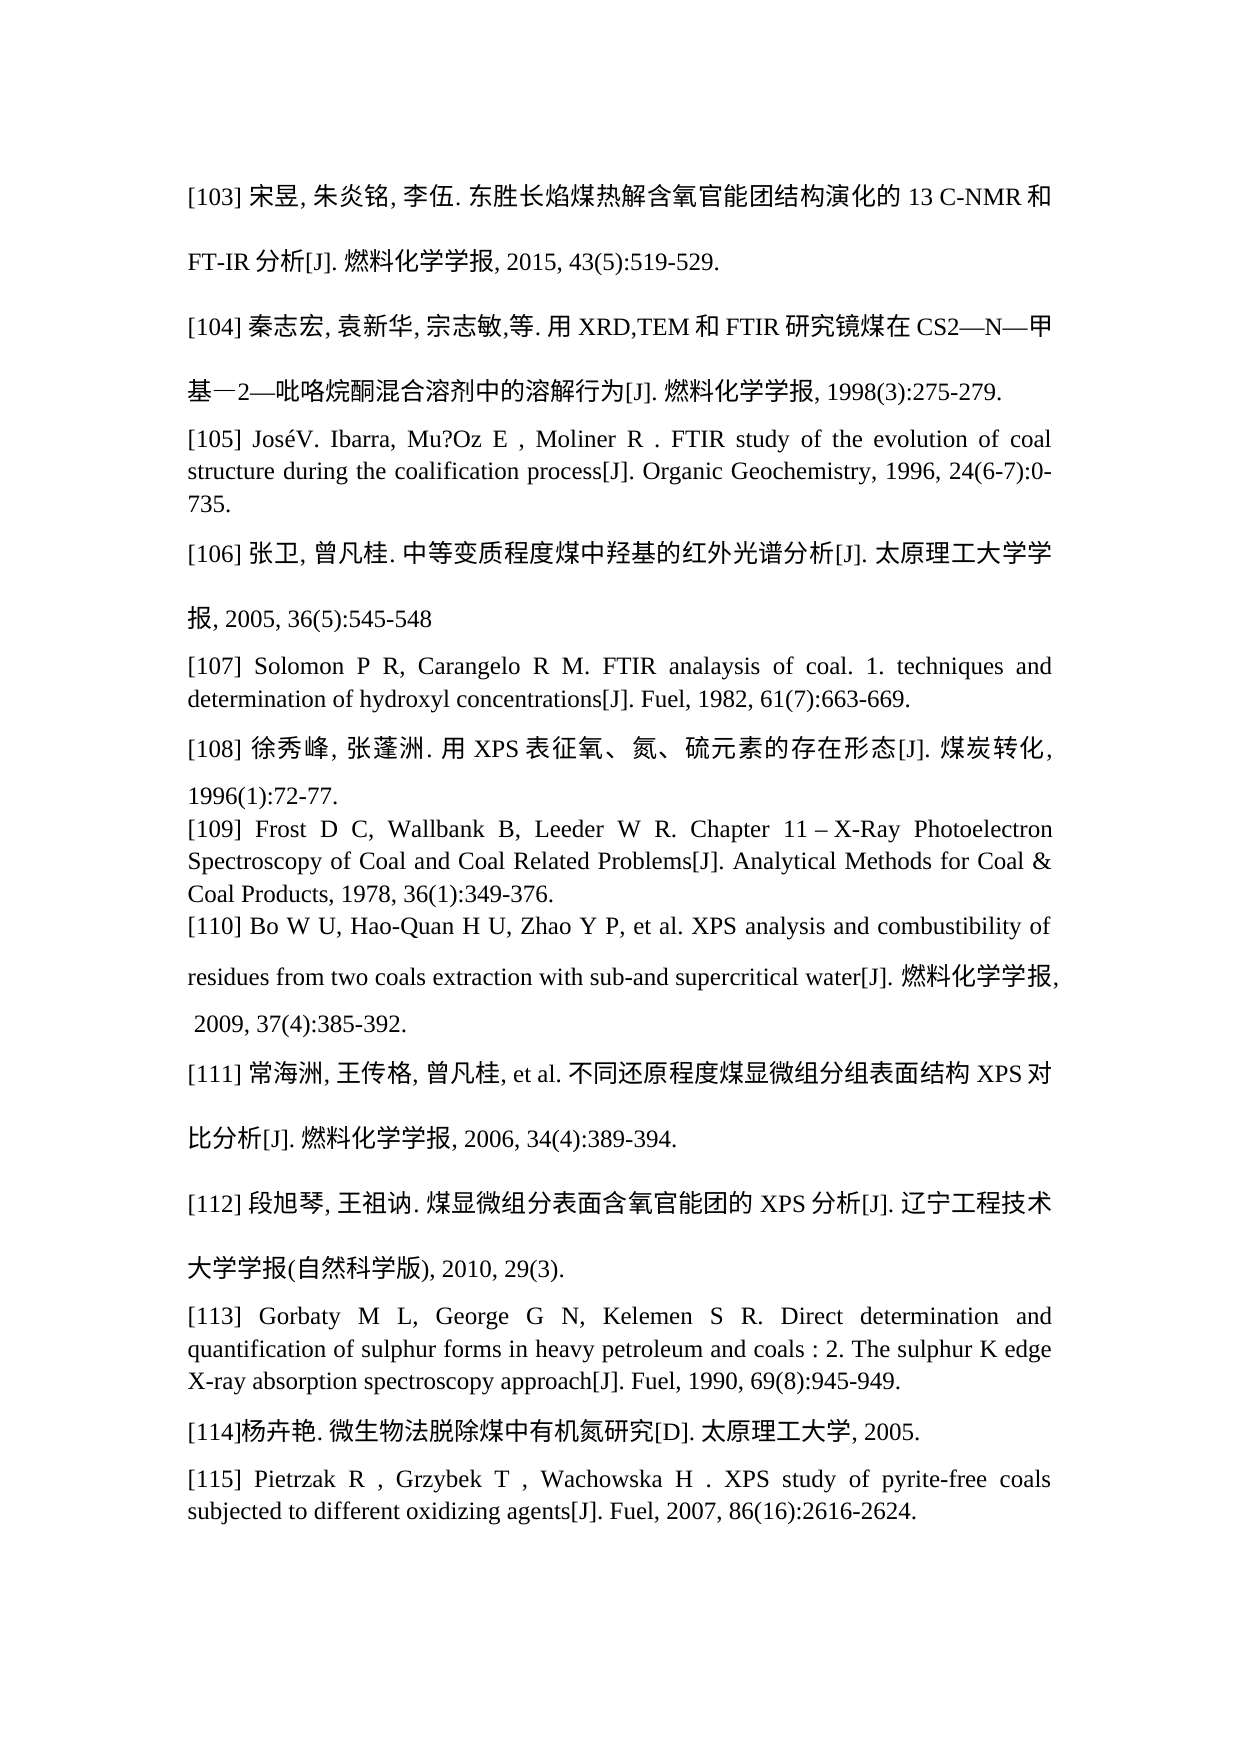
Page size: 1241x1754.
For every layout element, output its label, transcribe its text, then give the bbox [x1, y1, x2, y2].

text [110] Bo W U, Hao-Quan H U, Zhao Y P, et al. XPS analysis and combustibility of residues from two coals extraction with sub-and supercritical water[J]. 燃料化学学报, 2009, 37(4):385-392. [187, 909, 1053, 1039]
text [105] JoséV. Ibarra, Mu?Oz E , Moliner R . FTIR study of the evolution of coal structure during the coalification process[J]. Organic Geochemistry, 1996, 24(6-7):0-735. [187, 422, 1053, 519]
text [107] Solomon P R, Carangelo R M. FTIR analaysis of coal. 1. techniques and determination of hydroxyl concentrations[J]. Fuel, 1982, 61(7):663-669. [187, 649, 1053, 714]
text [108] 徐秀峰, 张蓬洲. 用XPS表征氧、氮、硫元素的存在形态[J]. 煤炭转化, 1996(1):72-77. [187, 714, 1053, 812]
text [112] 段旭琴, 王祖讷. 煤显微组分表面含氧官能团的XPS分析[J]. 辽宁工程技术大学学报(自然科学版), 2010, 29(3). [187, 1169, 1053, 1299]
text [111] 常海洲, 王传格, 曾凡桂, et al. 不同还原程度煤显微组分组表面结构XPS对比分析[J]. 燃料化学学报, 2006, 34(4):389-394. [187, 1039, 1053, 1169]
text [103] 宋昱, 朱炎铭, 李伍. 东胜长焰煤热解含氧官能团结构演化的13 C-NMR和FT-IR分析[J]. 燃料化学学报, 2015, 43(5):519-529. [187, 162, 1053, 292]
text [109] Frost D C, Wallbank B, Leeder W R. Chapter 11 – X-Ray Photoelectron Spectroscopy of Coal and Coal Related Problems[J]. Analytical Methods for Coal & Coal Products, 1978, 36(1):349-376. [187, 812, 1053, 909]
text [106] 张卫, 曾凡桂. 中等变质程度煤中羟基的红外光谱分析[J]. 太原理工大学学报, 2005, 36(5):545-548 [187, 519, 1053, 649]
text [115] Pietrzak R , Grzybek T , Wachowska H . XPS study of pyrite-free coals subjected to different oxidizing agents[J]. Fuel, 2007, 86(16):2616-2624. [187, 1462, 1053, 1527]
text [113] Gorbaty M L, George G N, Kelemen S R. Direct determination and quantification of sulphur forms in heavy petroleum and coals : 2. The sulphur K edge X-ray absorption spectroscopy approach[J]. Fuel, 1990, 69(8):945-949. [187, 1299, 1053, 1397]
text [104] 秦志宏, 袁新华, 宗志敏,等. 用XRD,TEM和FTIR研究镜煤在CS2—N—甲基—2—吡咯烷酮混合溶剂中的溶解行为[J]. 燃料化学学报, 1998(3):275-279. [187, 292, 1053, 422]
text [114]杨卉艳. 微生物法脱除煤中有机氮研究[D]. 太原理工大学, 2005. [187, 1397, 1053, 1462]
